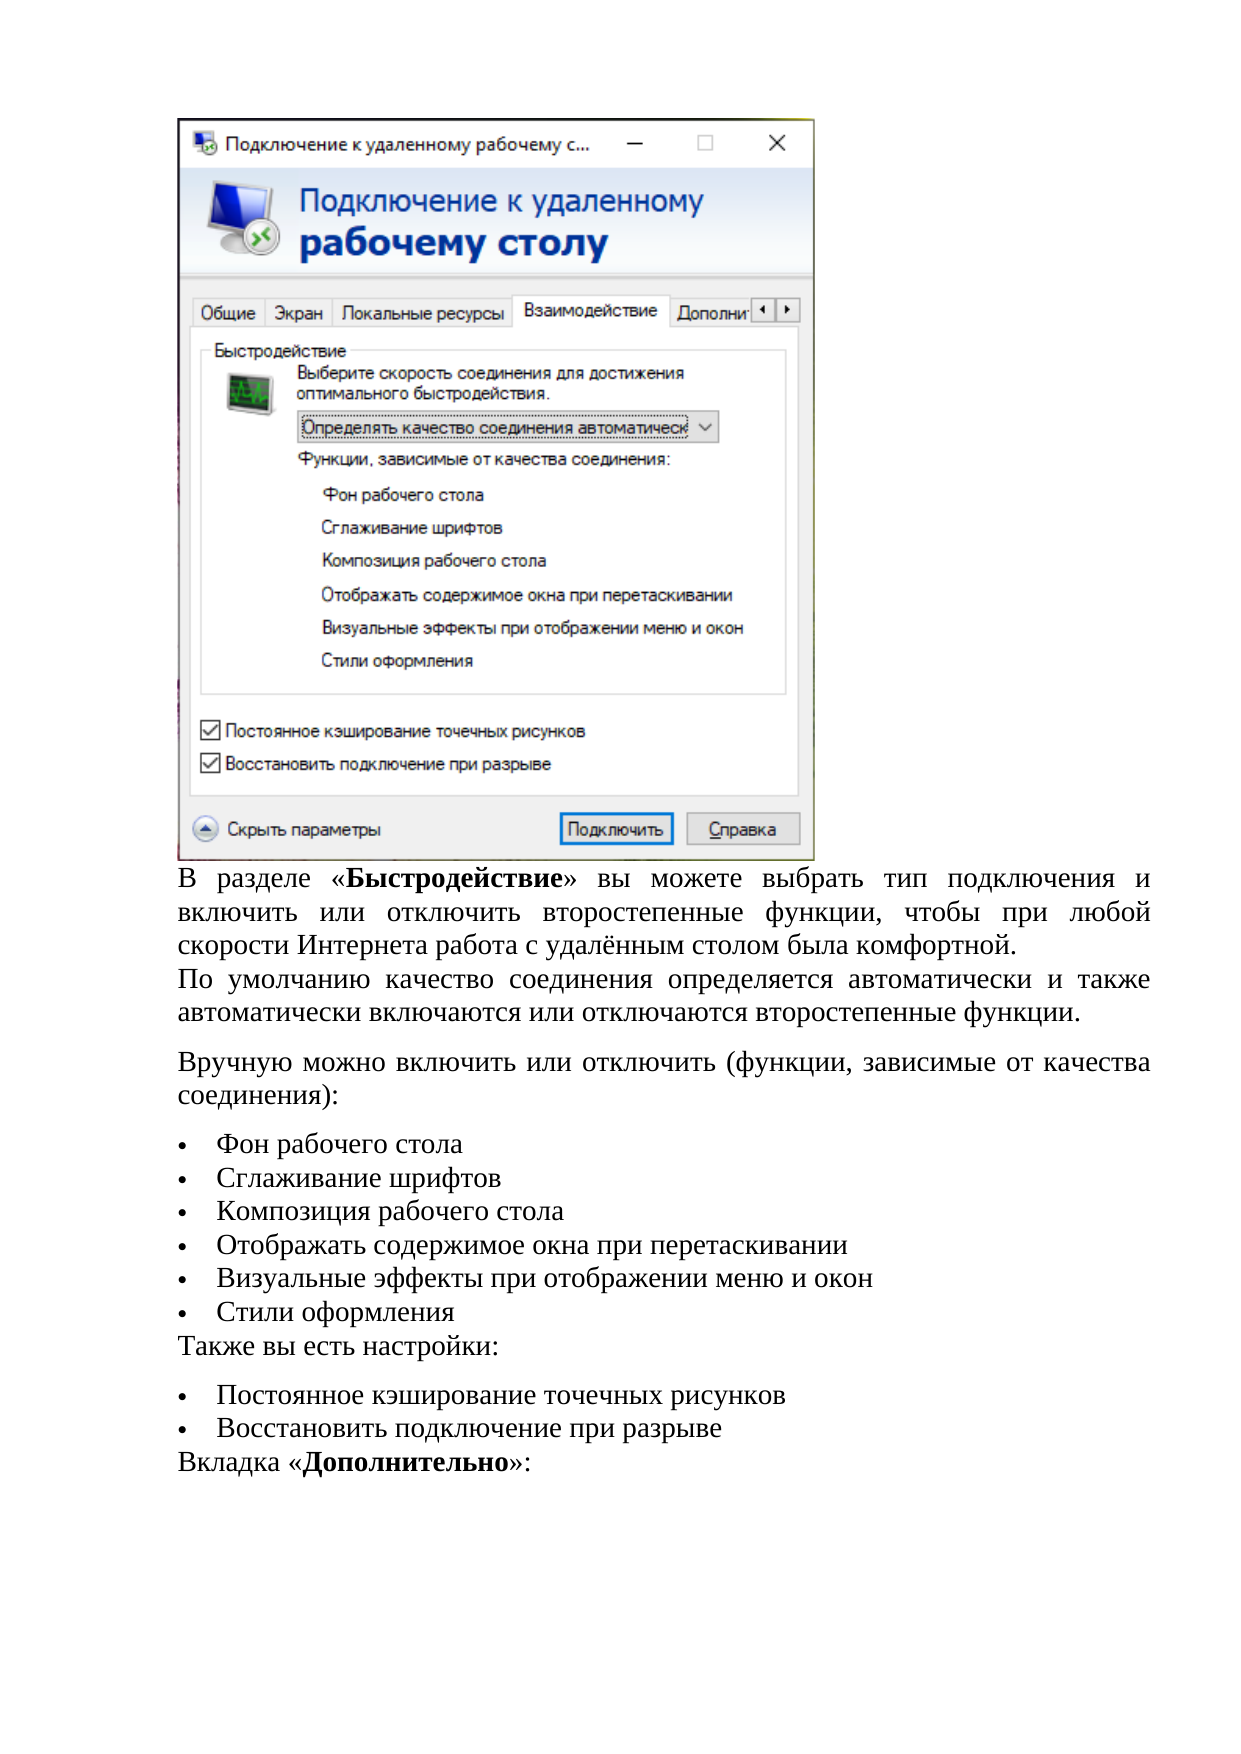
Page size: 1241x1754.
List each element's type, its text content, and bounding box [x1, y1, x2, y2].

text Также вы есть настройки: [177, 1328, 1152, 1361]
list Постоянное кэширование точечных рисунков [179, 1377, 1152, 1410]
text По умолчанию качество соединения определяется автоматически и также автоматически включаются или отключаются второстепенные функции. [177, 961, 1152, 1028]
list Композиция рабочего стола [179, 1193, 1152, 1227]
list Отображать содержимое окна при перетаскивании [179, 1227, 1152, 1261]
list Визуальные эффекты при отображении меню и окон [179, 1261, 1152, 1294]
text В разделе «Быстродействие» вы можете выбрать тип подключения и включить или отключить второстепенные функции, чтобы при любой скорости Интернета работа с удалённым столом была комфортной. [177, 860, 1152, 961]
list Стили оформления [179, 1294, 1152, 1328]
list Сглаживание шрифтов [179, 1160, 1152, 1193]
text Вручную можно включить или отключить (функции, зависимые от качества соединения): [177, 1044, 1152, 1111]
list Фон рабочего стола [179, 1126, 1152, 1160]
picture [177, 118, 815, 861]
list Восстановить подключение при разрыве [179, 1410, 1152, 1444]
text Вкладка «Дополнительно»: [177, 1444, 1152, 1477]
